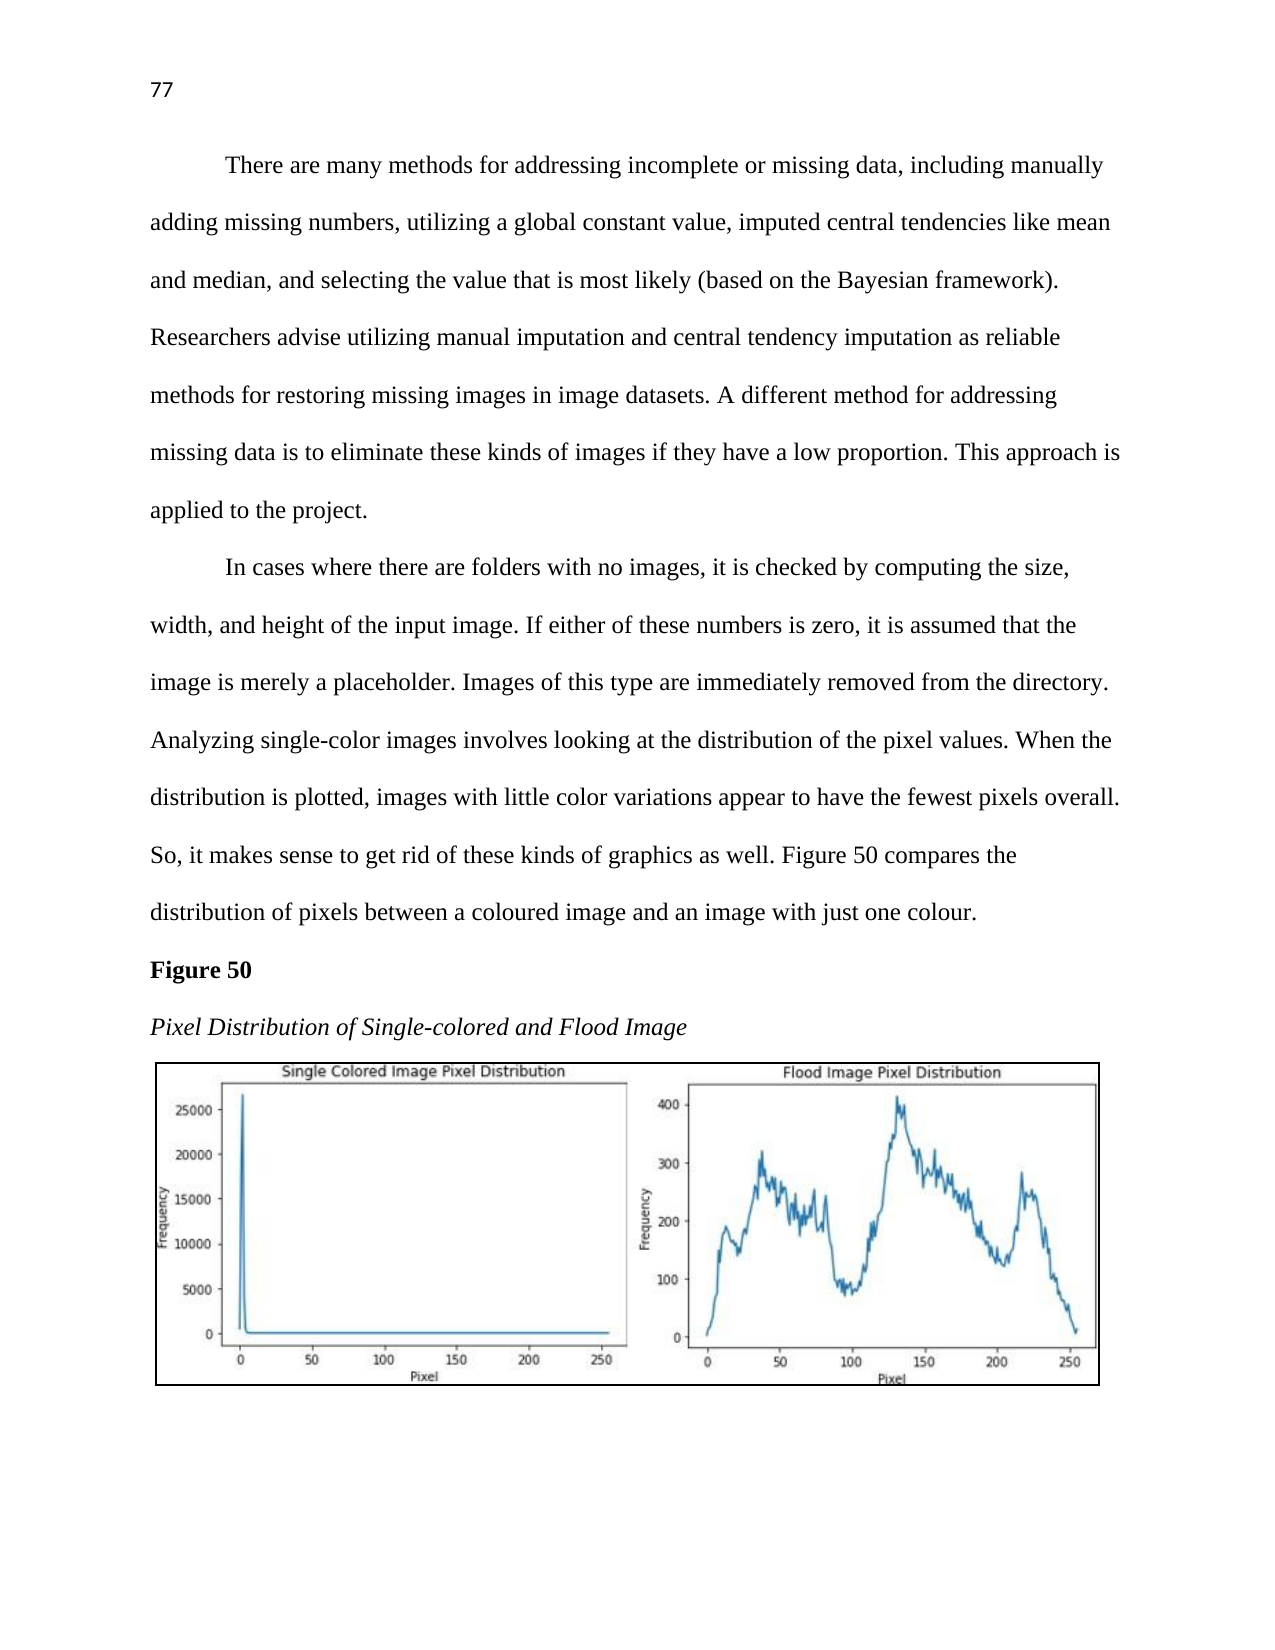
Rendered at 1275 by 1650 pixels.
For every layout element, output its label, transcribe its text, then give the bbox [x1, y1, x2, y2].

subtitle There are many methods for addressing incomplete or missing data, including manually adding missing numbers, utilizing a global constant value, imputed central tendencies like mean and median, and selecting the value that is most likely (based on the Bayesian framework). Researchers advise utilizing manual imputation and central tendency imputation as reliable methods for restoring missing images in image datasets. A different method for addressing missing data is to eliminate these kinds of images if they have a low proportion. This approach is applied to the project. [150, 150, 1125, 524]
subtitle In cases where there are folders with no images, it is checked by computing the size, width, and height of the input image. If either of these numbers is zero, it is assumed that the image is merely a placeholder. Images of this type are immediately removed from the directory. Analyzing single-color images involves looking at the distribution of the pixel values. When the distribution is plotted, images with little color variations appear to have the fewest pixels overall. So, it makes sense to get rid of these kinds of graphics as well. Figure 50 compares the distribution of pixels between a coloured image and an image with just one colour. [150, 552, 1125, 926]
text Figure 50 [150, 955, 1114, 984]
picture [157, 1064, 1098, 1384]
text Pixel Distribution of Single-colored and Flood Image [150, 1012, 1114, 1041]
